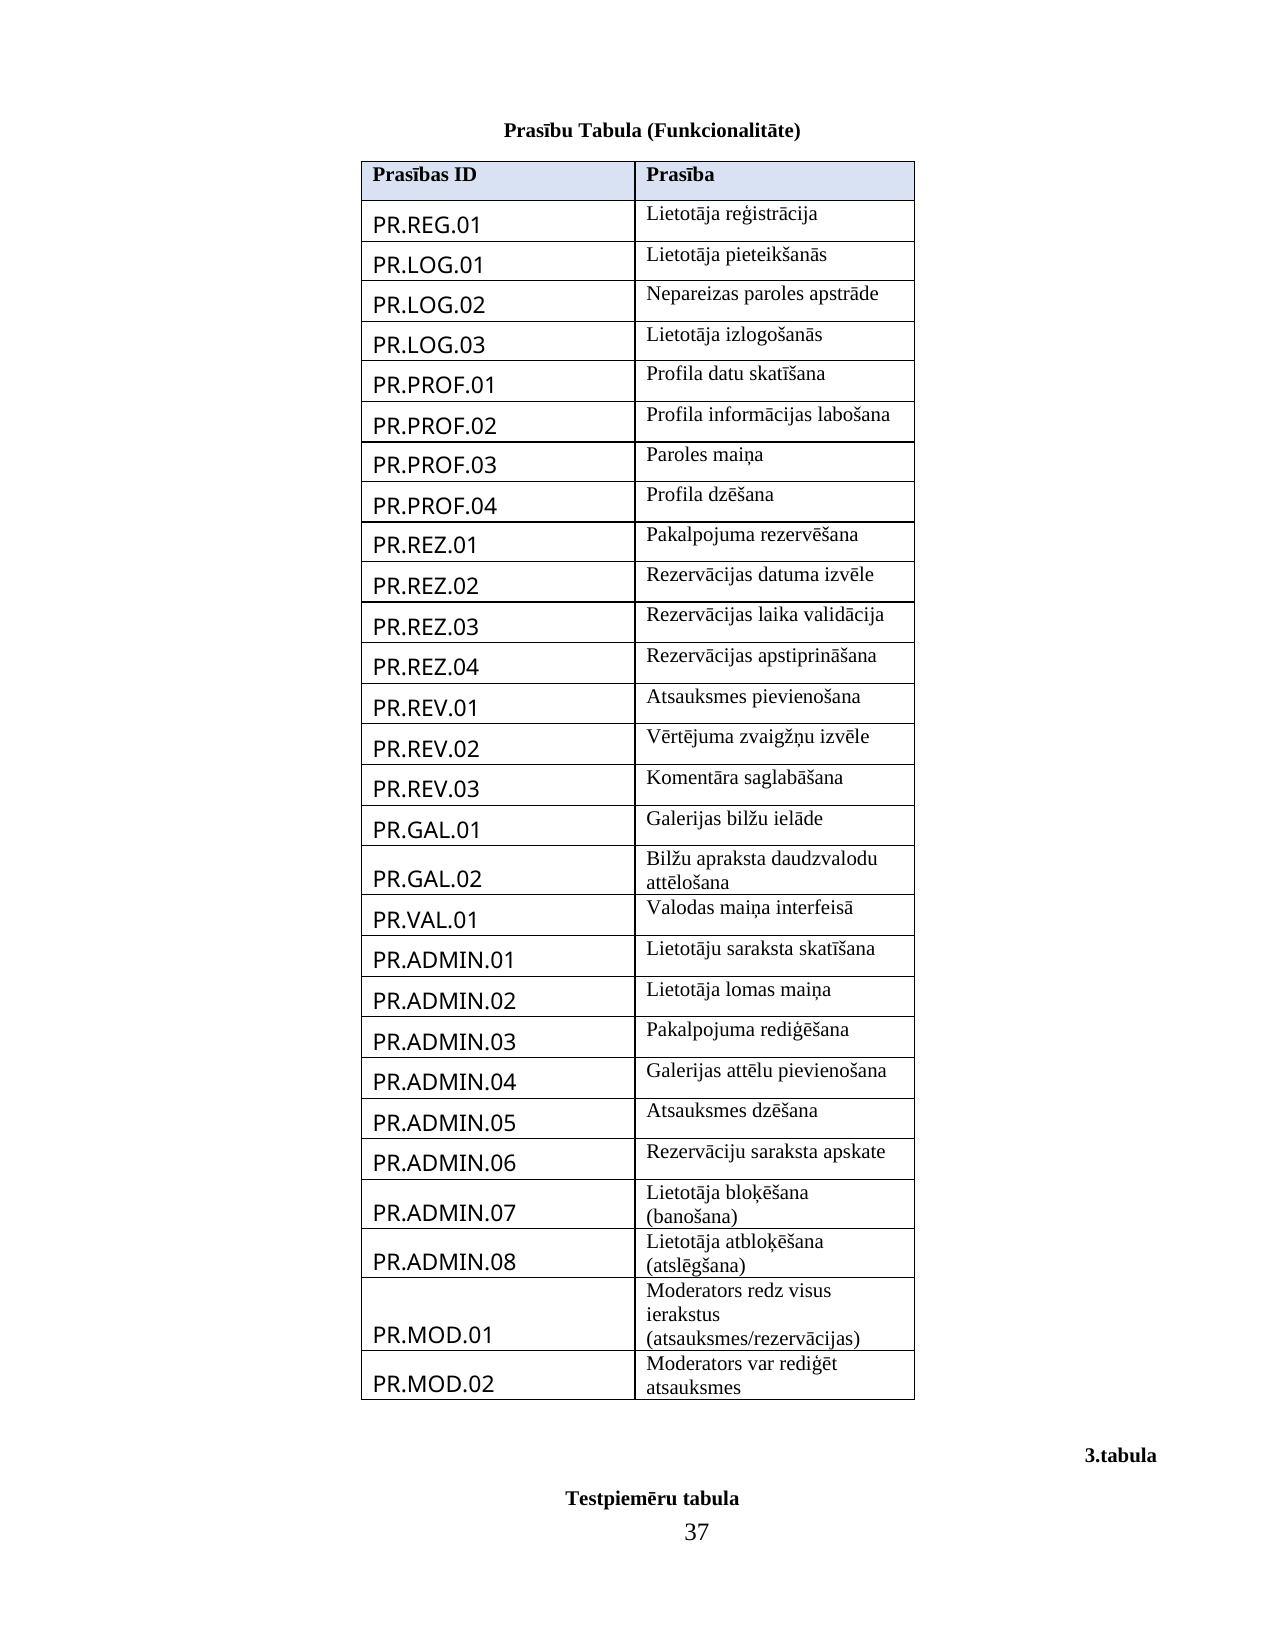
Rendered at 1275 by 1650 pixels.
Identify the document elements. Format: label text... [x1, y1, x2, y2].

table_cell Paroles maiņa [636, 443, 914, 481]
table_cell PR.PROF.03 [362, 443, 634, 481]
table_cell PR.LOG.01 [362, 242, 634, 280]
table_cell PR.REG.01 [362, 201, 634, 241]
table_cell Moderators var rediģēt atsauksmes [636, 1351, 914, 1399]
table_cell Lietotāja bloķēšana (banošana) [636, 1180, 914, 1228]
table_cell Galerijas attēlu pievienošana [636, 1058, 914, 1097]
table_cell PR.PROF.04 [362, 482, 634, 521]
table_cell Atsauksmes pievienošana [636, 684, 914, 723]
table_cell Komentāra saglabāšana [636, 765, 914, 804]
table_cell PR.ADMIN.07 [362, 1180, 634, 1228]
table_cell PR.PROF.01 [362, 361, 634, 401]
table_cell Bilžu apraksta daudzvalodu attēlošana [636, 846, 914, 894]
table_cell PR.LOG.02 [362, 281, 634, 321]
table_cell Atsauksmes dzēšana [636, 1099, 914, 1138]
table_cell Lietotāja reģistrācija [636, 201, 914, 241]
table_cell Profila datu skatīšana [636, 361, 914, 401]
table_cell Galerijas bilžu ielāde [636, 806, 914, 845]
table_cell PR.ADMIN.02 [362, 977, 634, 1016]
table_cell PR.MOD.01 [362, 1278, 634, 1350]
table_cell PR.ADMIN.04 [362, 1058, 634, 1097]
table_cell Vērtējuma zvaigžņu izvēle [636, 724, 914, 764]
table_cell PR.REZ.03 [362, 603, 634, 642]
table_cell PR.REZ.01 [362, 523, 634, 561]
table_cell Valodas maiņa interfeisā [636, 895, 914, 935]
table_cell Pakalpojuma rediģēšana [636, 1017, 914, 1057]
table_cell PR.LOG.03 [362, 322, 634, 360]
table_cell PR.GAL.01 [362, 806, 634, 845]
table_cell Lietotāja pieteikšanās [636, 242, 914, 280]
table_cell Rezervācijas datuma izvēle [636, 562, 914, 601]
text 3.tabula [148, 1443, 1157, 1467]
table_cell PR.ADMIN.05 [362, 1099, 634, 1138]
table_cell PR.ADMIN.03 [362, 1017, 634, 1057]
text Testpiemēru tabula [148, 1486, 1157, 1510]
table_cell Lietotāja atbloķēšana (atslēgšana) [636, 1229, 914, 1277]
table_cell PR.VAL.01 [362, 895, 634, 935]
table_cell Profila dzēšana [636, 482, 914, 521]
table_cell PR.PROF.02 [362, 402, 634, 441]
table_cell Rezervācijas apstiprināšana [636, 643, 914, 683]
table_cell Profila informācijas labošana [636, 402, 914, 441]
table_cell Rezervācijas laika validācija [636, 603, 914, 642]
table_cell Pakalpojuma rezervēšana [636, 523, 914, 561]
table_cell PR.REZ.02 [362, 562, 634, 601]
table_cell PR.GAL.02 [362, 846, 634, 894]
table_cell Lietotāju saraksta skatīšana [636, 936, 914, 976]
table_cell PR.ADMIN.01 [362, 936, 634, 976]
table_cell PR.REV.03 [362, 765, 634, 804]
table_cell PR.REZ.04 [362, 643, 634, 683]
table_cell Rezervāciju saraksta apskate [636, 1139, 914, 1179]
table_cell Lietotāja lomas maiņa [636, 977, 914, 1016]
table_header Prasības ID [362, 162, 634, 200]
table_header Prasība [636, 162, 914, 200]
table_cell PR.REV.01 [362, 684, 634, 723]
table_cell Lietotāja izlogošanās [636, 322, 914, 360]
table_cell PR.REV.02 [362, 724, 634, 764]
text Prasību Tabula (Funkcionalitāte) [148, 118, 1157, 142]
table_cell PR.ADMIN.06 [362, 1139, 634, 1179]
table_cell Nepareizas paroles apstrāde [636, 281, 914, 321]
table_cell PR.ADMIN.08 [362, 1229, 634, 1277]
table_cell PR.MOD.02 [362, 1351, 634, 1399]
table_cell Moderators redz visus ierakstus (atsauksmes/rezervācijas) [636, 1278, 914, 1350]
